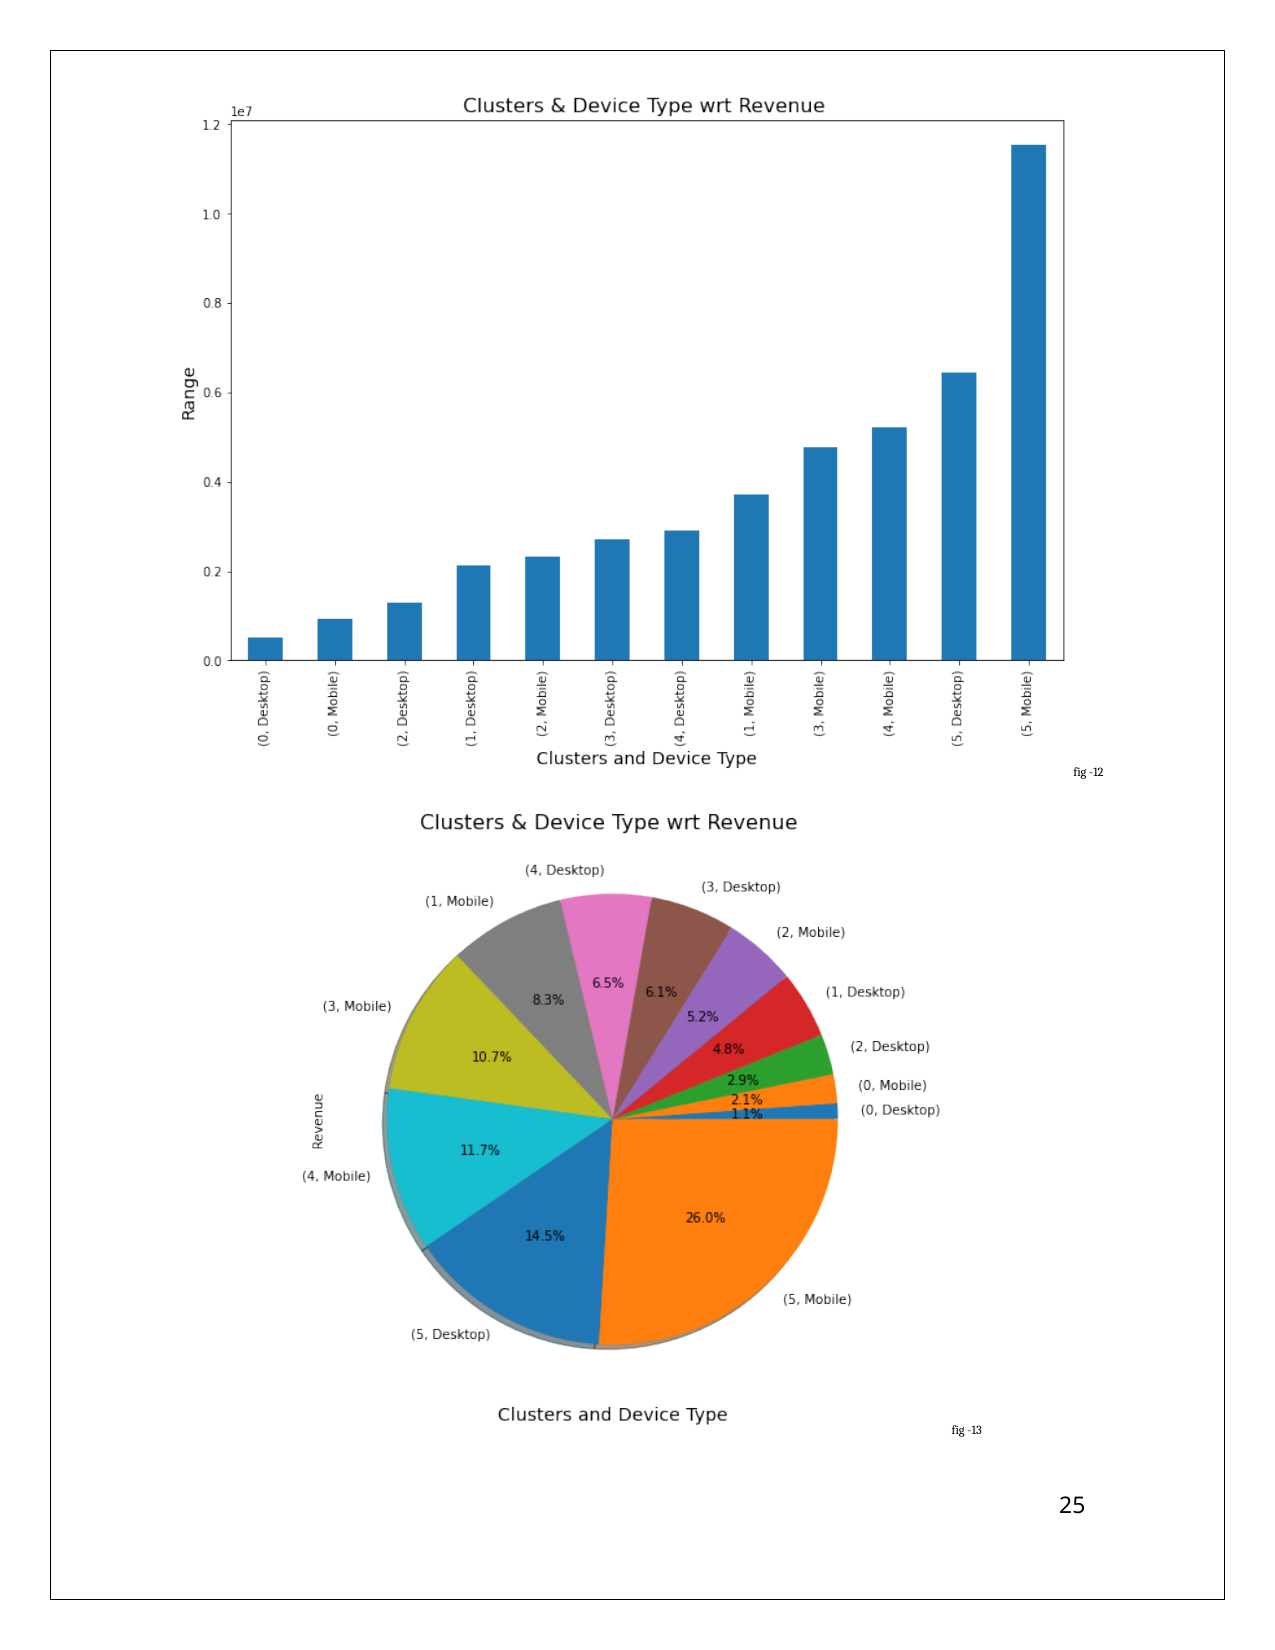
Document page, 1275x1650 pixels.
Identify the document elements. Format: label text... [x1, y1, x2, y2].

picture [293, 806, 949, 1434]
picture [171, 90, 1071, 777]
